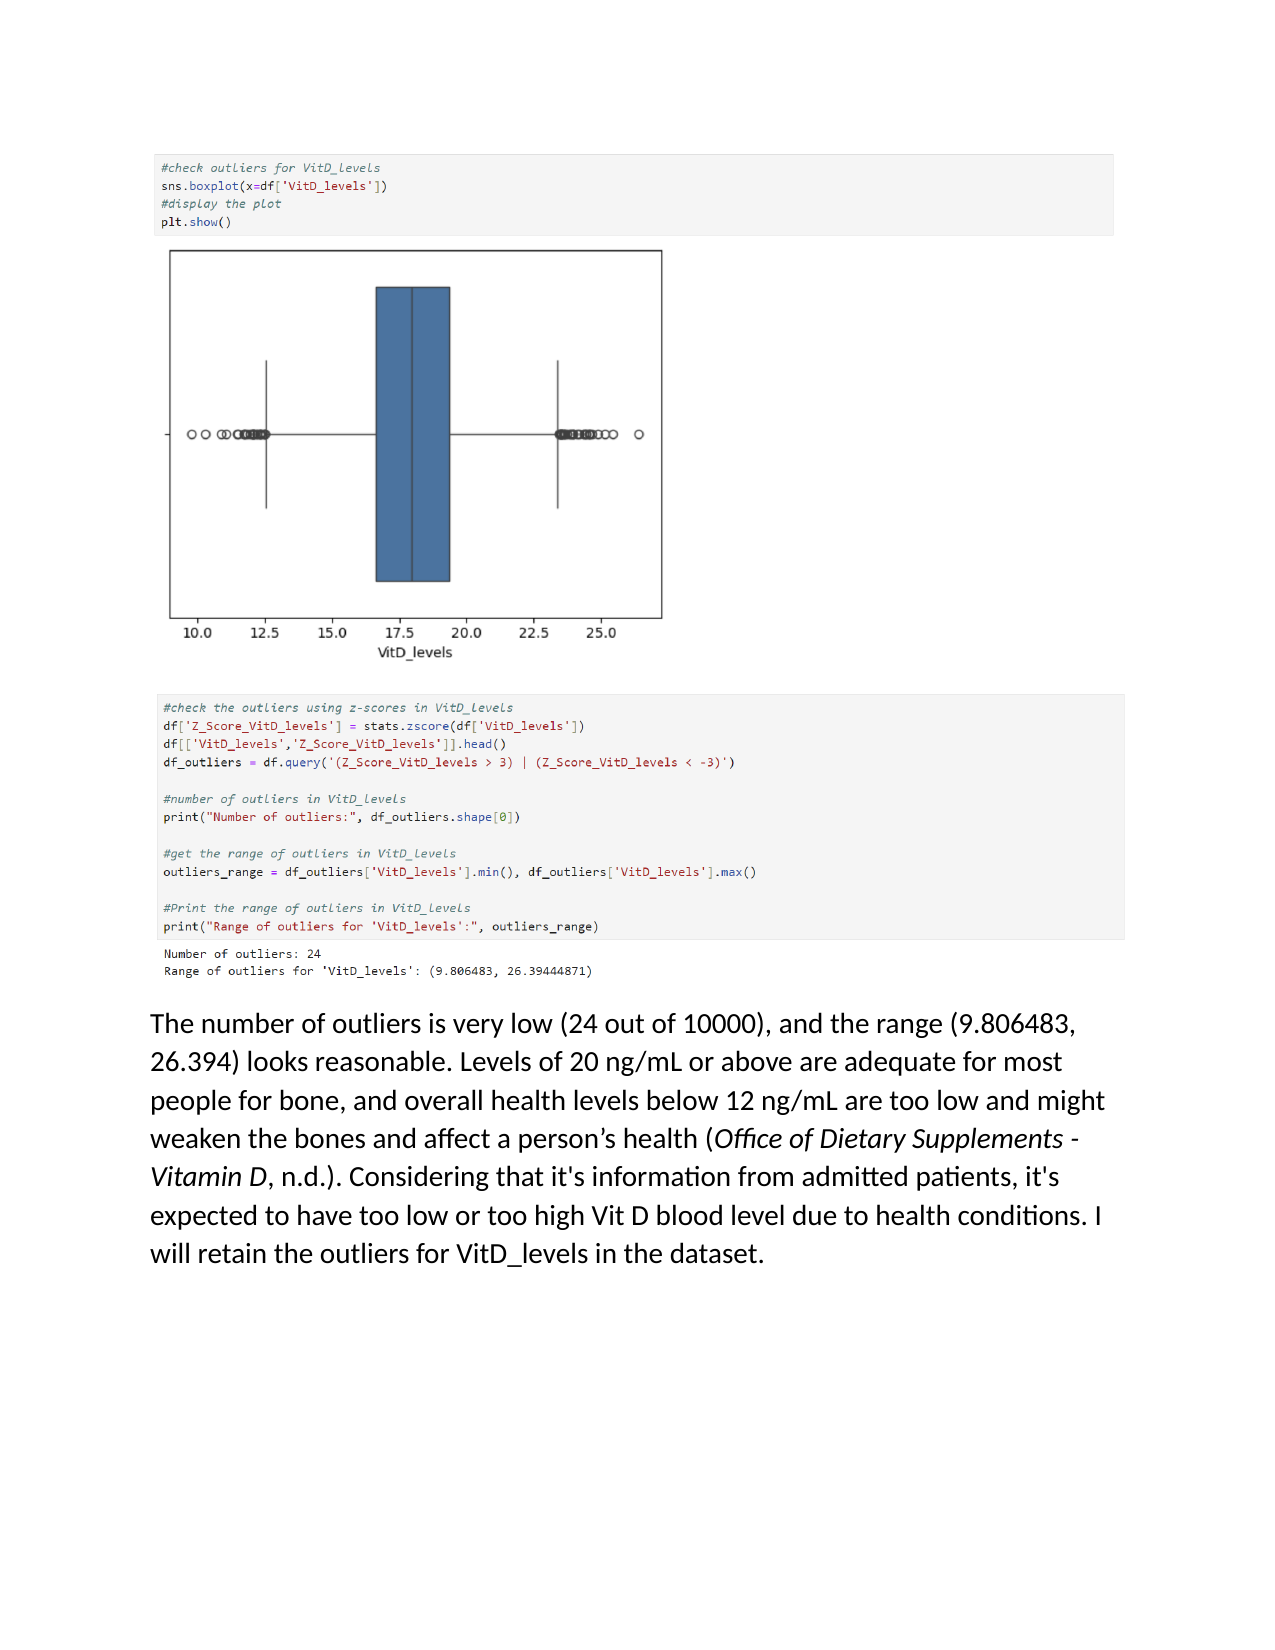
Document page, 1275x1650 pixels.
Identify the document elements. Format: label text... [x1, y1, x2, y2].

text The number of outliers is very low (24 out of 10000), and the range (9.806483, 26.394) looks reasonable. Levels of 20 ng/mL or above are adequate for most people for bone, and overall health levels below 12 ng/mL are too low and might weaken the bones and affect a person’s health (Office of Dietary Supplements - Vitamin D, n.d.). Considering that it's information from admitted patients, it's expected to have too low or too high Vit D blood level due to health conditions. I will retain the outliers for VitD_levels in the dataset. [150, 1005, 1125, 1271]
picture [150, 687, 1125, 986]
picture [150, 150, 1125, 669]
